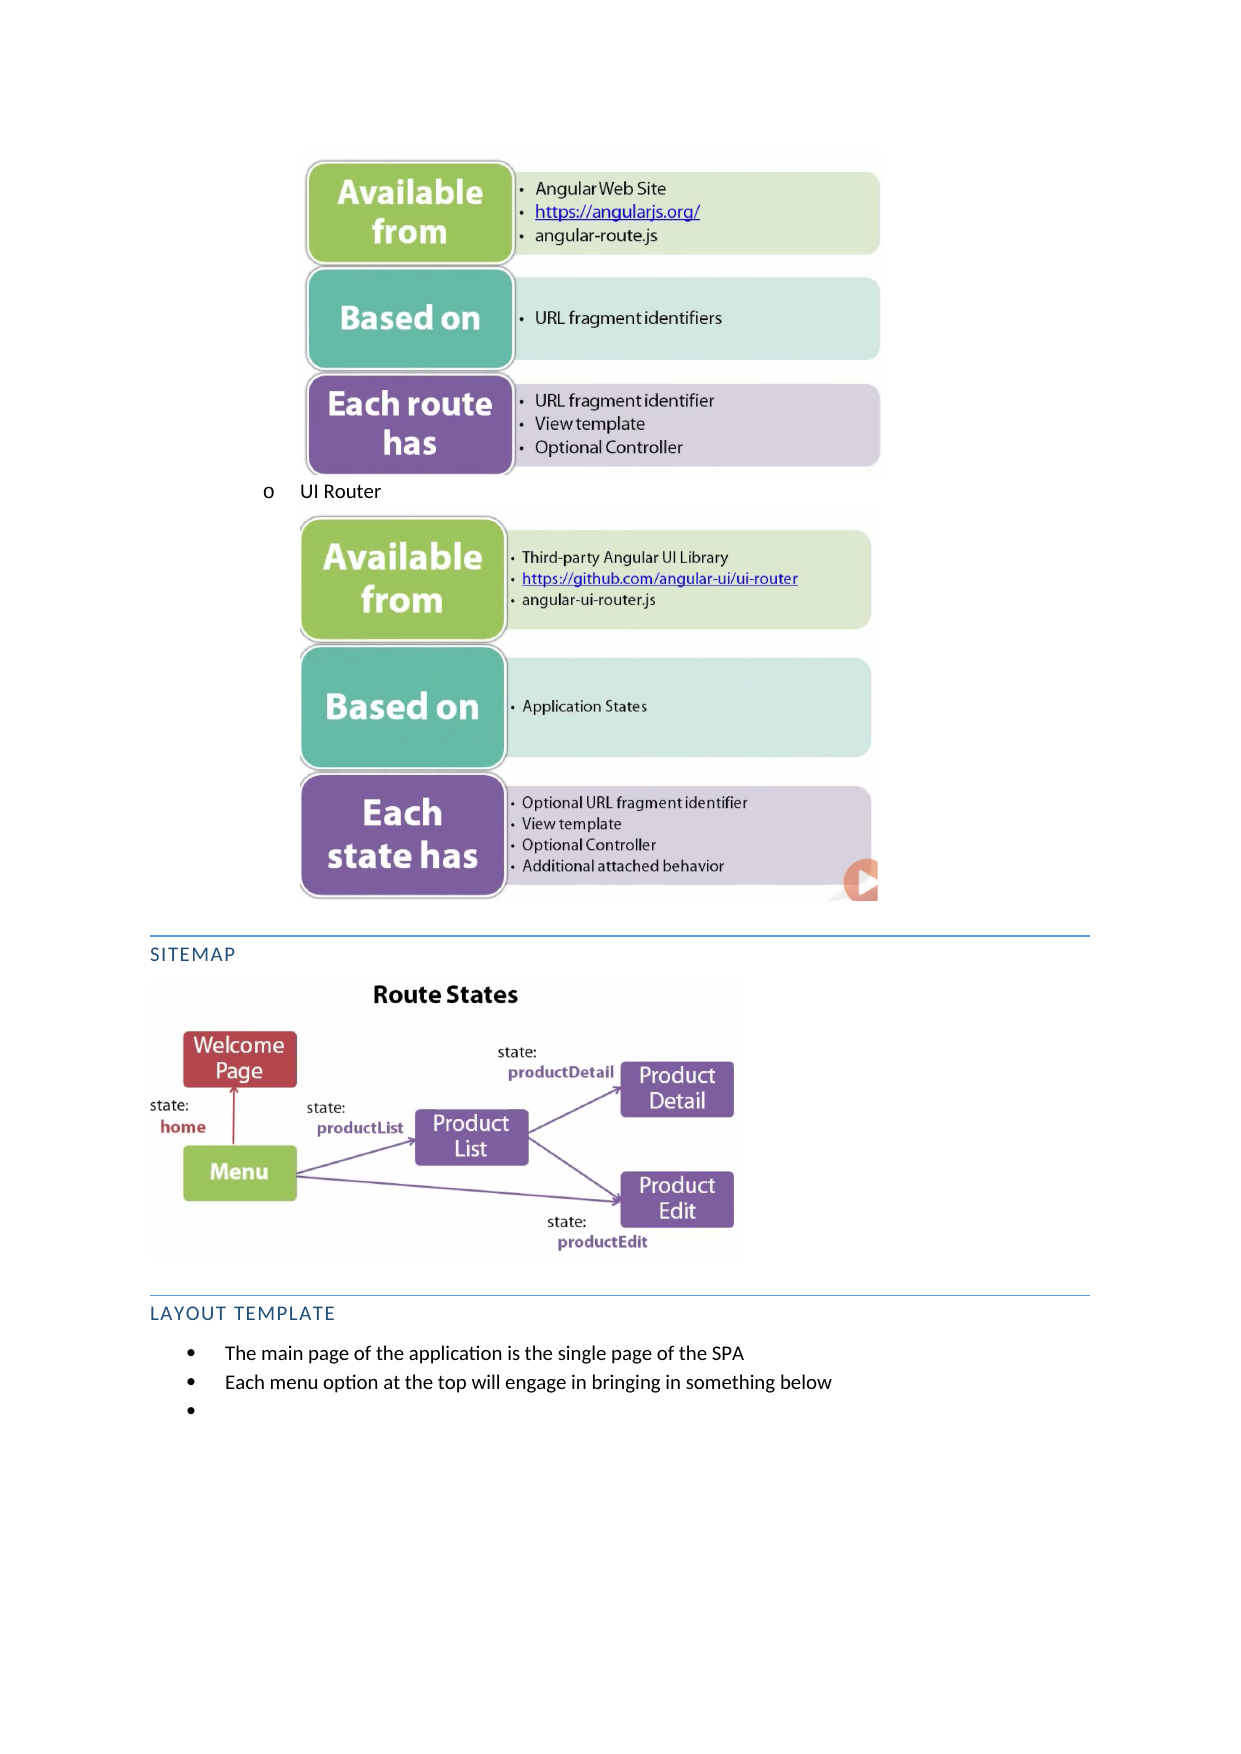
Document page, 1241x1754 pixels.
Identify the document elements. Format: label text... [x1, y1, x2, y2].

subtitle Layout Template [150, 1296, 1090, 1326]
picture [300, 150, 885, 475]
list The main page of the application is the single page of the SPA [187, 1340, 1090, 1365]
list Each menu option at the top will engage in bringing in something below [187, 1369, 1090, 1394]
picture [150, 980, 744, 1260]
picture [300, 508, 878, 901]
subtitle SiteMap [150, 937, 1090, 967]
list UI Router [262, 478, 1090, 505]
